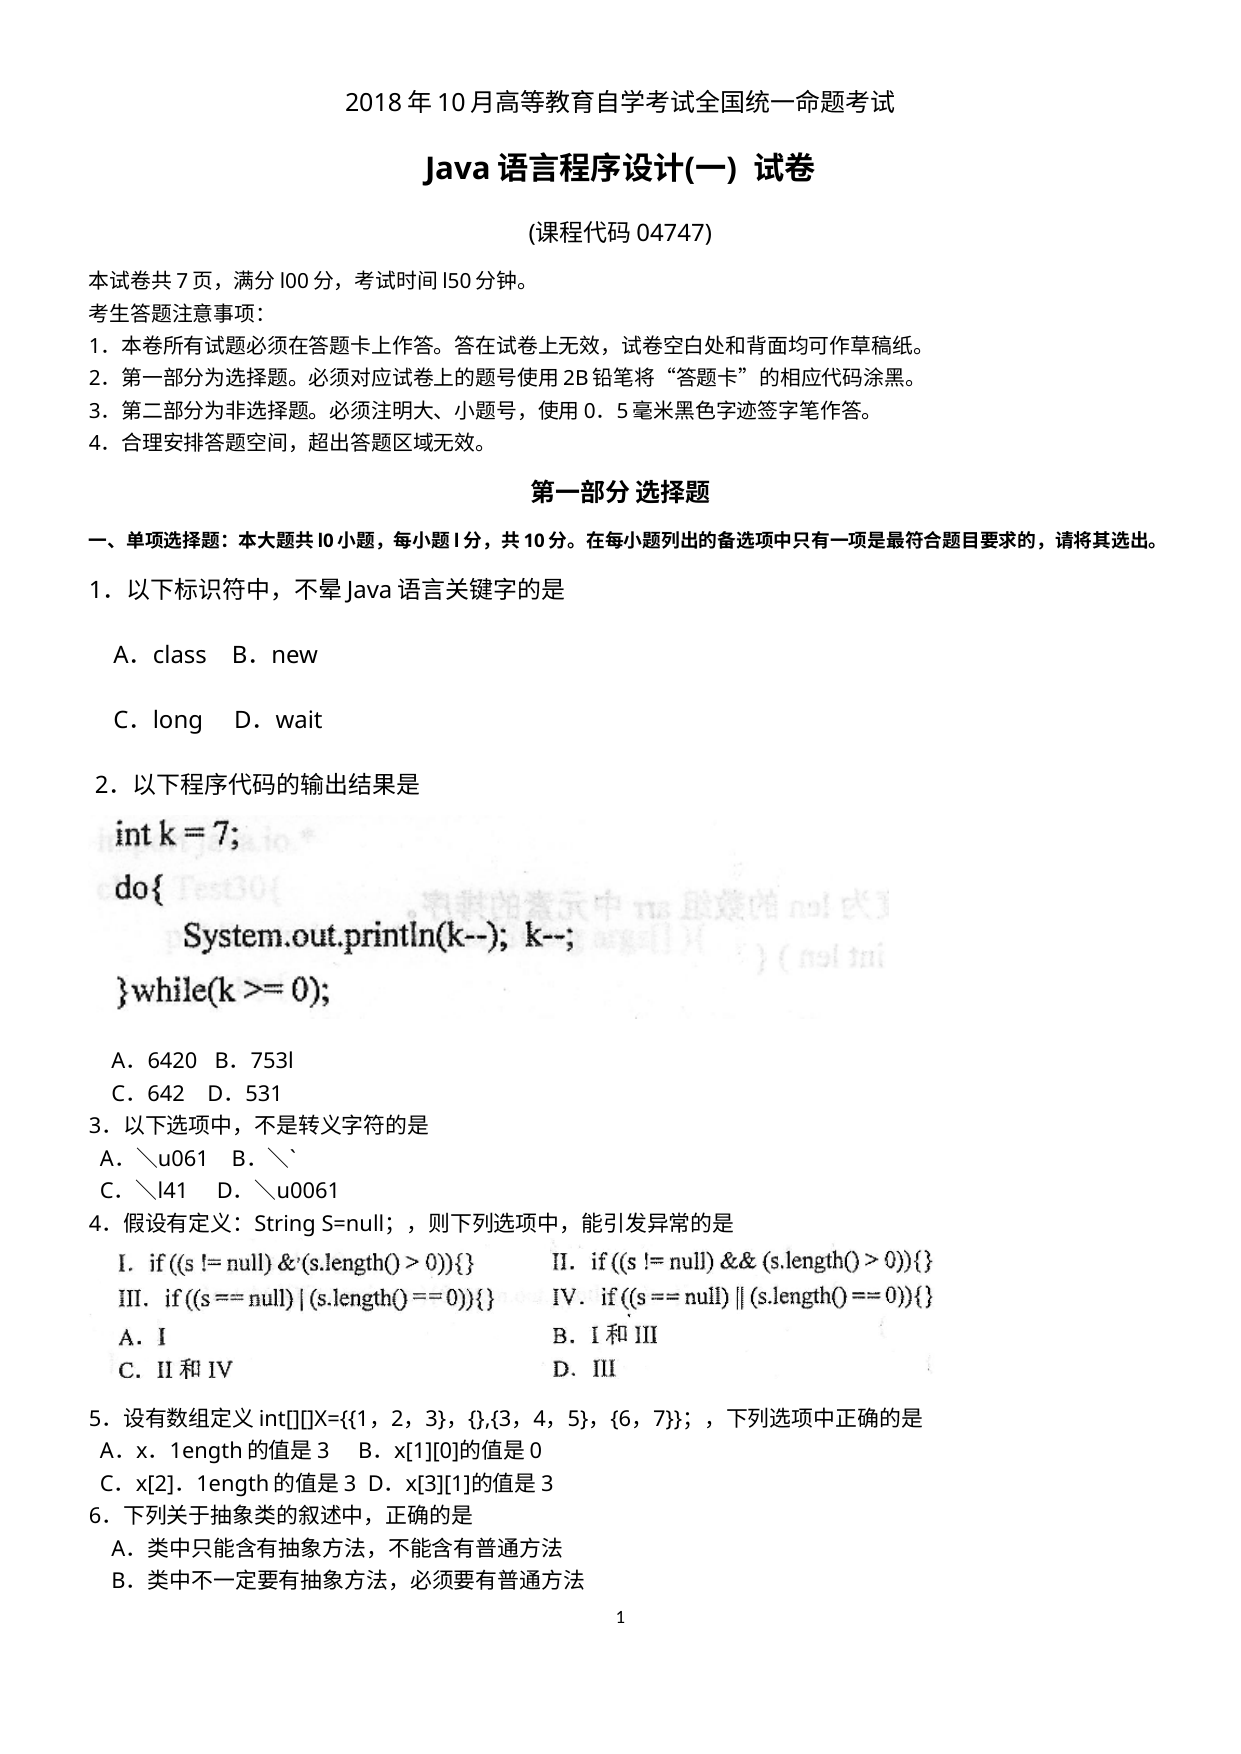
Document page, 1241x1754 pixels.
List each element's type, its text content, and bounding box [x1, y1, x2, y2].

text 3．以下选项中，不是转义字符的是 [88, 1108, 1152, 1141]
text C．642 D．531 [88, 1076, 1152, 1108]
text 考生答题注意事项： [88, 296, 1152, 328]
text 6．下列关于抽象类的叙述中，正确的是 [88, 1498, 1152, 1531]
text 本试卷共7页，满分l00分，考试时间l50分钟。 [88, 263, 1152, 296]
text A．class B．new [88, 621, 1152, 686]
text A．6420 B．753l [88, 1043, 1152, 1076]
picture [88, 1238, 955, 1379]
picture [88, 815, 889, 1019]
text 第一部分 选择题 [88, 458, 1152, 523]
text B．类中不一定要有抽象方法，必须要有普通方法 [88, 1563, 1152, 1596]
text 1．以下标识符中，不晕Java语言关键字的是 [88, 556, 1152, 621]
text A．x．1ength的值是3 B．x[1][0]的值是0 [88, 1433, 1152, 1466]
text (课程代码04747) [88, 198, 1152, 263]
text 一、单项选择题：本大题共l0小题，每小题l分，共10分。在每小题列出的备选项中只有一项是最符合题目要求的，请将其选出。 [88, 523, 1152, 556]
text 5．设有数组定义int[][]X={{1，2，3}，{},{3，4，5}，{6，7}}；，下列选项中正确的是 [88, 1401, 1152, 1433]
text 4．假设有定义：String S=null；，则下列选项中，能引发异常的是 [88, 1206, 1152, 1238]
text 2．以下程序代码的输出结果是 [88, 751, 1152, 816]
text C．x[2]．1ength的值是3 D．x[3][1]的值是3 [88, 1466, 1152, 1498]
text C．＼l41 D．＼u0061 [88, 1173, 1152, 1206]
text 2．第一部分为选择题。必须对应试卷上的题号使用2B铅笔将“答题卡”的相应代码涂黑。 [88, 361, 1152, 393]
text 2018年10月高等教育自学考试全国统一命题考试 [88, 68, 1152, 133]
text A．类中只能含有抽象方法，不能含有普通方法 [88, 1531, 1152, 1563]
text 4．合理安排答题空间，超出答题区域无效。 [88, 426, 1152, 458]
text Java语言程序设计(一) 试卷 [88, 133, 1152, 198]
text C．long D．wait [88, 686, 1152, 751]
text A．＼u061 B．＼` [88, 1141, 1152, 1173]
text 3．第二部分为非选择题。必须注明大、小题号，使用0．5毫米黑色字迹签字笔作答。 [88, 393, 1152, 426]
text 1．本卷所有试题必须在答题卡上作答。答在试卷上无效，试卷空白处和背面均可作草稿纸。 [88, 328, 1152, 361]
